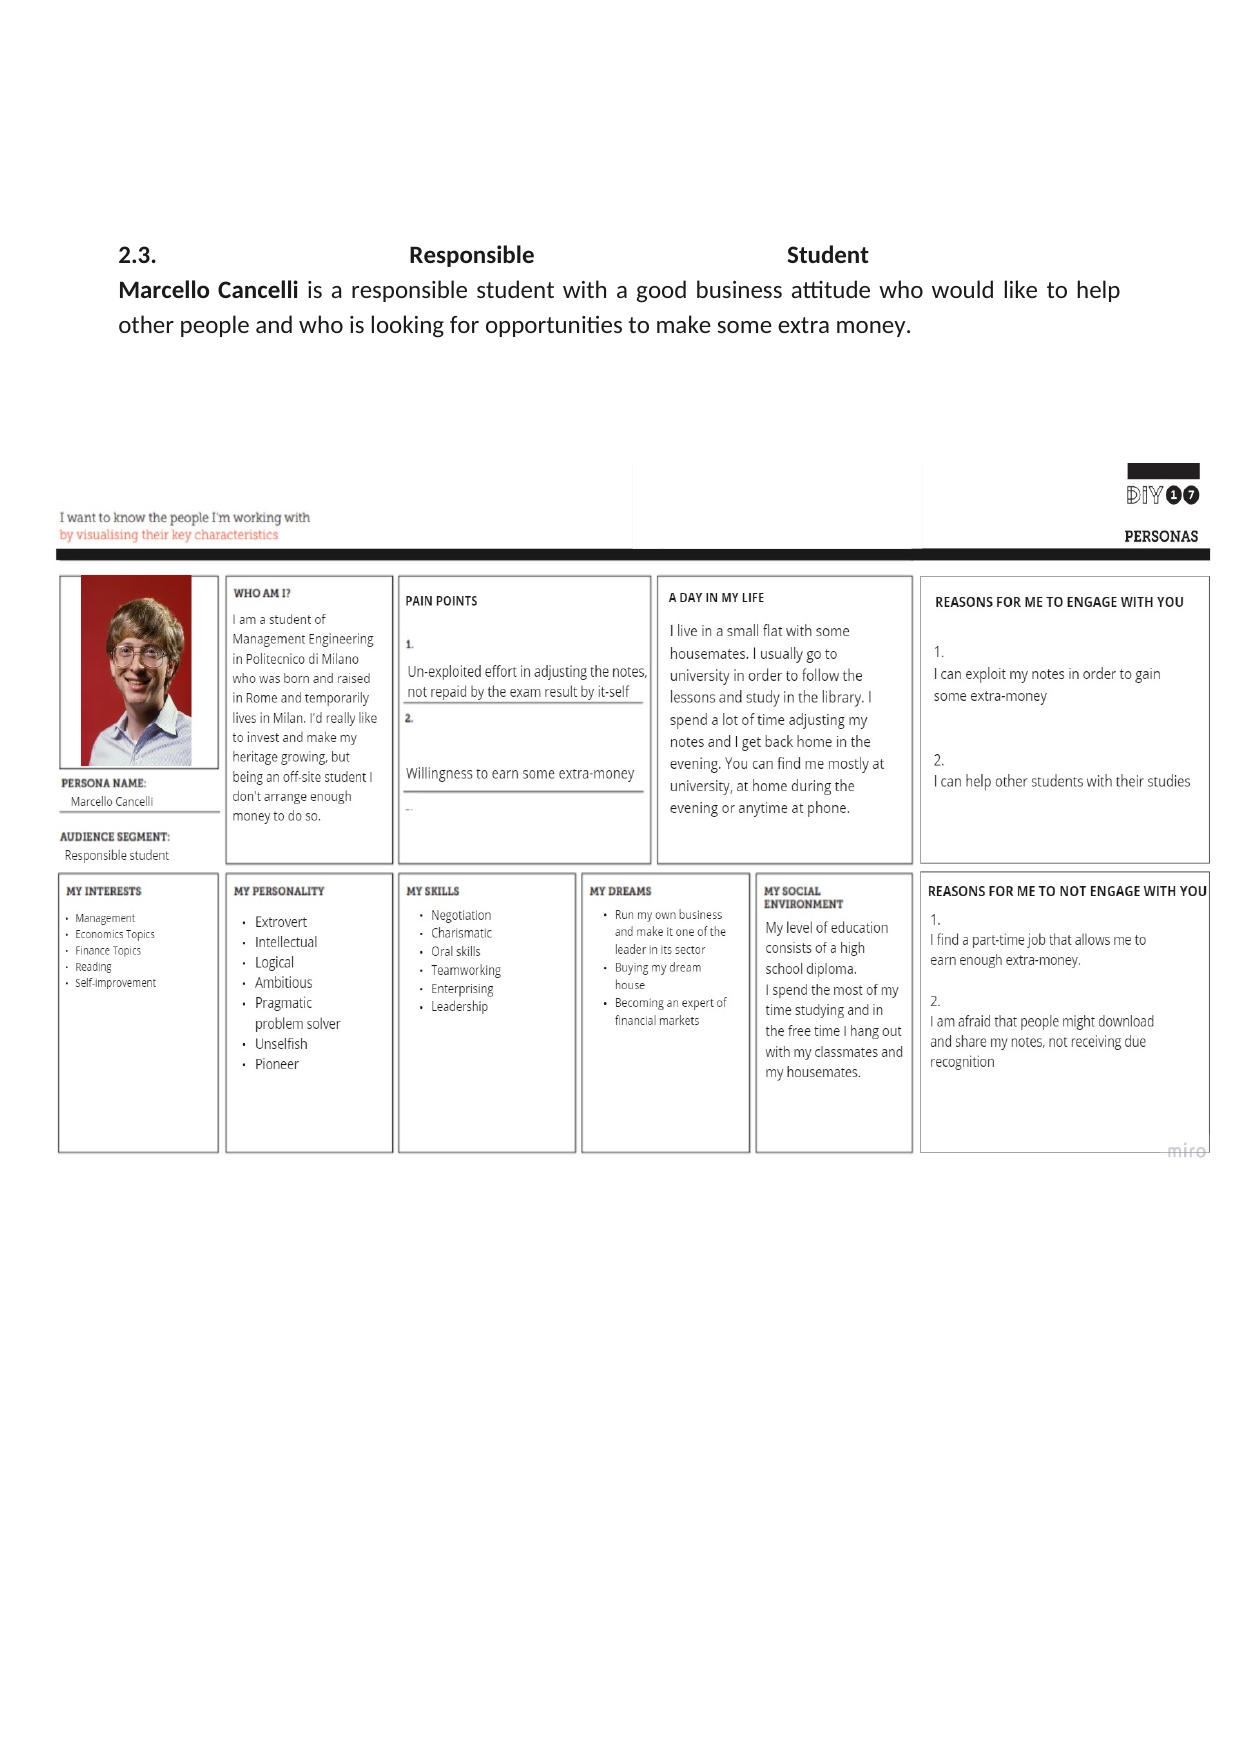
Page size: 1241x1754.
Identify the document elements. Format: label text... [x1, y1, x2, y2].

picture [35, 463, 1233, 1190]
text 2.3. Responsible Student Marcello Cancelli is a responsible student with a good business attitude who would like to help other people and who is looking for opportunities to make some extra money. [118, 304, 1122, 339]
text 2.3. Responsible Student Marcello Cancelli is a responsible student with a good business attitude who would like to help other people and who is looking for opportunities to make some extra money. [118, 239, 1122, 274]
